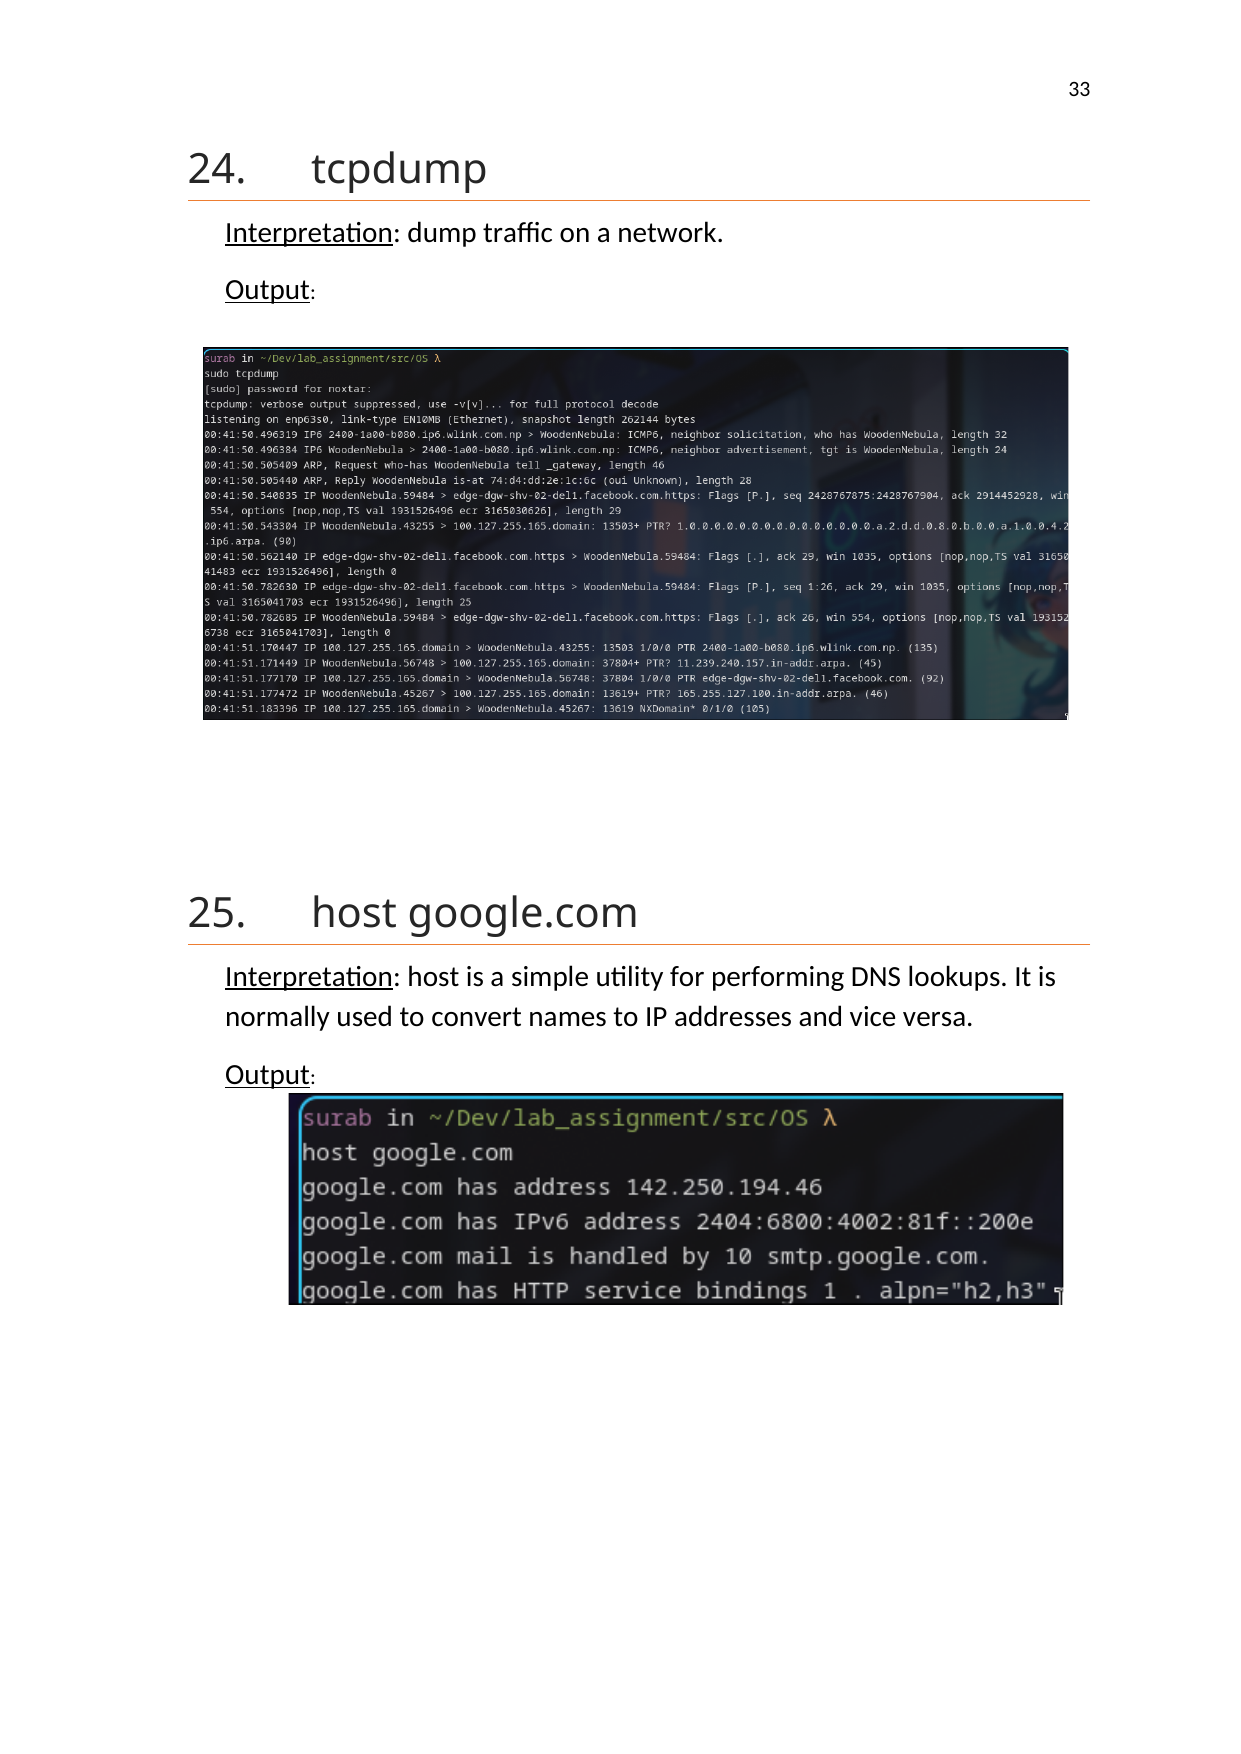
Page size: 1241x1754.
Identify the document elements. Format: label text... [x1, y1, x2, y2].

text Interpretation: dump traffic on a network. [225, 214, 1090, 249]
text Output: [225, 1056, 1090, 1092]
subtitle tcpdump [187, 139, 1090, 201]
picture [203, 347, 1069, 720]
text Output: [225, 271, 1090, 307]
picture [288, 1093, 1064, 1305]
text Interpretation: host is a simple utility for performing DNS lookups. It is normally used to convert names to IP addresses and vice versa. [225, 958, 1090, 1034]
subtitle host google.com [187, 883, 1090, 945]
